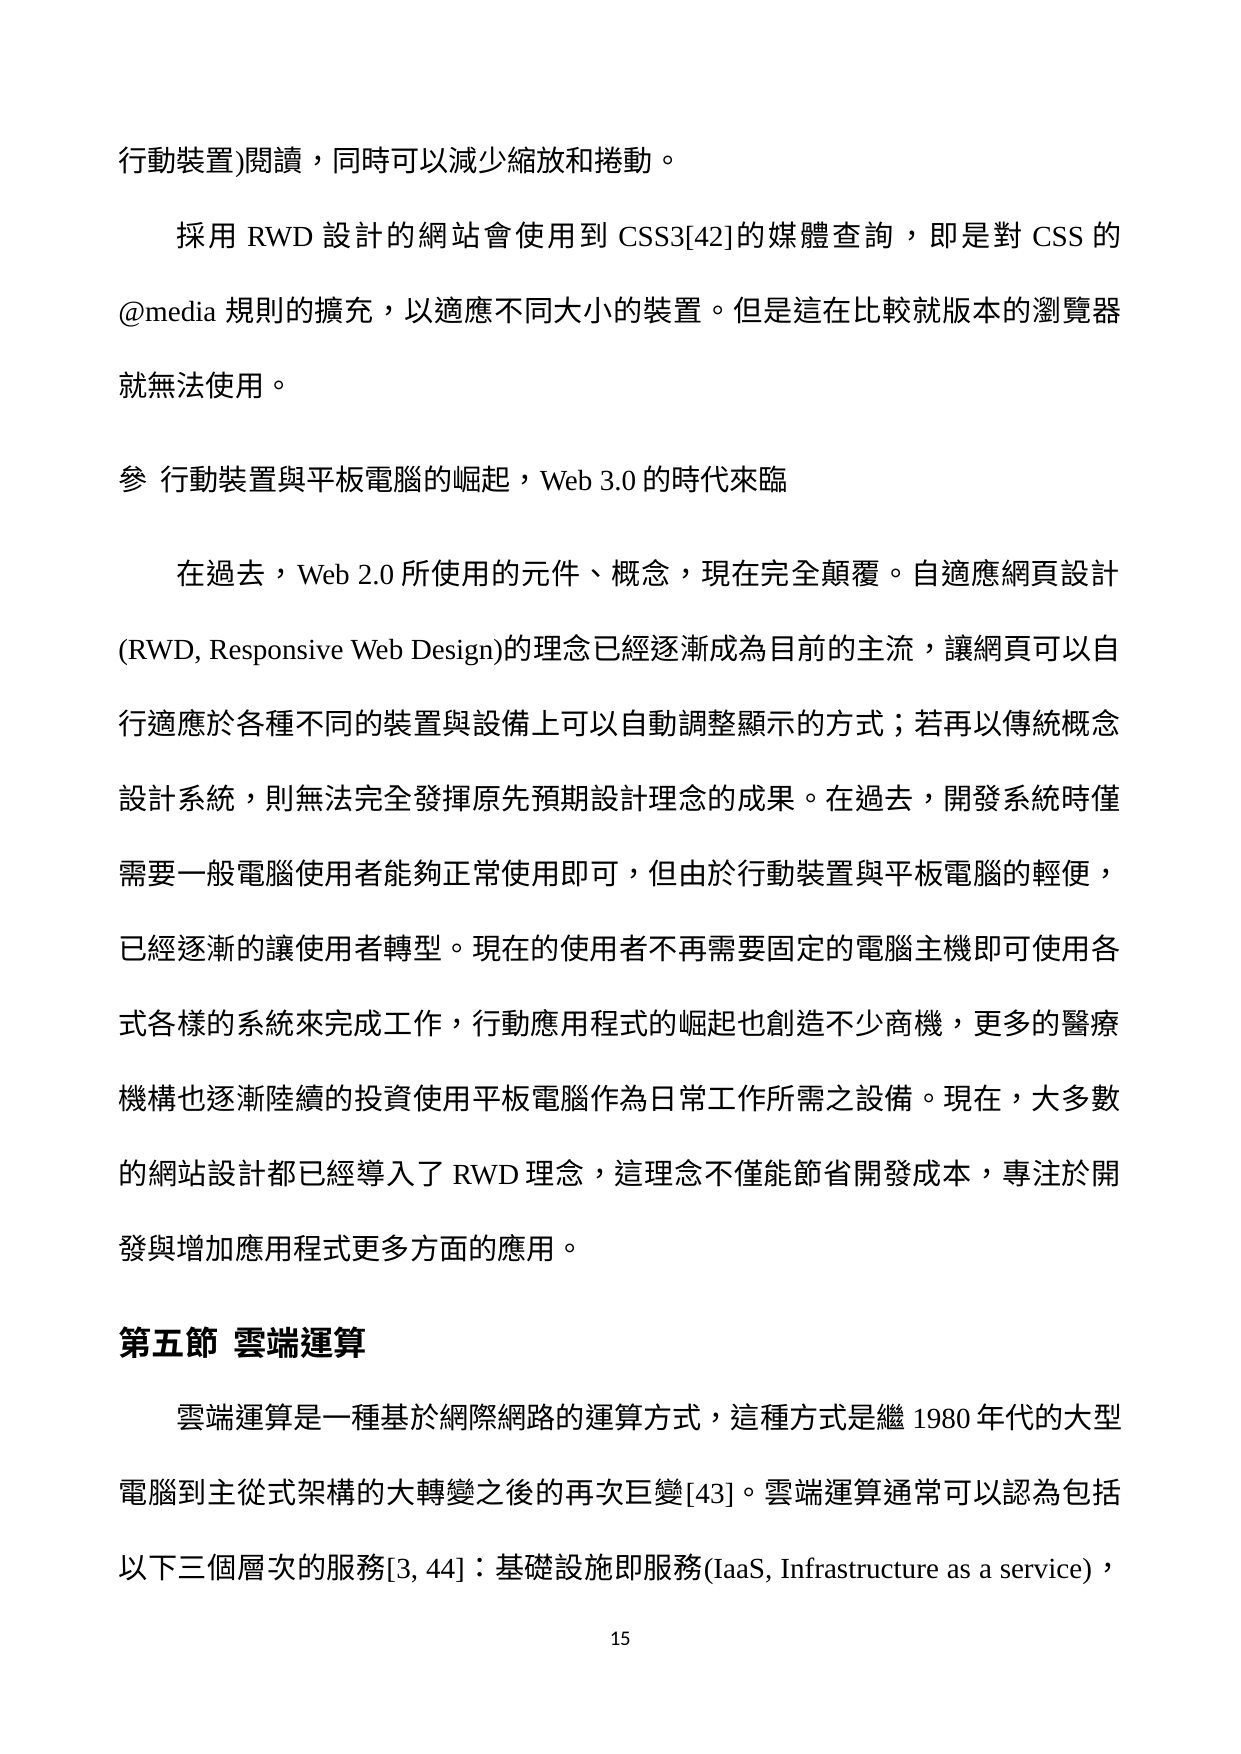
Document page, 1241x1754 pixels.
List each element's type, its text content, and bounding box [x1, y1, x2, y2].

text 在過去，Web 2.0所使用的元件、概念，現在完全顛覆。自適應網頁設計(RWD, Responsive Web Design)的理念已經逐漸成為目前的主流，讓網頁可以自行適應於各種不同的裝置與設備上可以自動調整顯示的方式；若再以傳統概念設計系統，則無法完全發揮原先預期設計理念的成果。在過去，開發系統時僅需要一般電腦使用者能夠正常使用即可，但由於行動裝置與平板電腦的輕便，已經逐漸的讓使用者轉型。現在的使用者不再需要固定的電腦主機即可使用各式各樣的系統來完成工作，行動應用程式的崛起也創造不少商機，更多的醫療機構也逐漸陸續的投資使用平板電腦作為日常工作所需之設備。現在，大多數的網站設計都已經導入了RWD理念，這理念不僅能節省開發成本，專注於開發與增加應用程式更多方面的應用。 [118, 534, 1122, 1284]
subtitle 雲端運算 [118, 1303, 1122, 1378]
subtitle 行動裝置與平板電腦的崛起，Web 3.0的時代來臨 [118, 440, 1122, 515]
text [118, 1378, 1122, 1603]
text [118, 122, 1122, 197]
text 採用RWD設計的網站會使用到CSS3[42]的媒體查詢，即是對CSS的 @media 規則的擴充，以適應不同大小的裝置。但是這在比較就版本的瀏覽器就無法使用。 [118, 197, 1122, 422]
